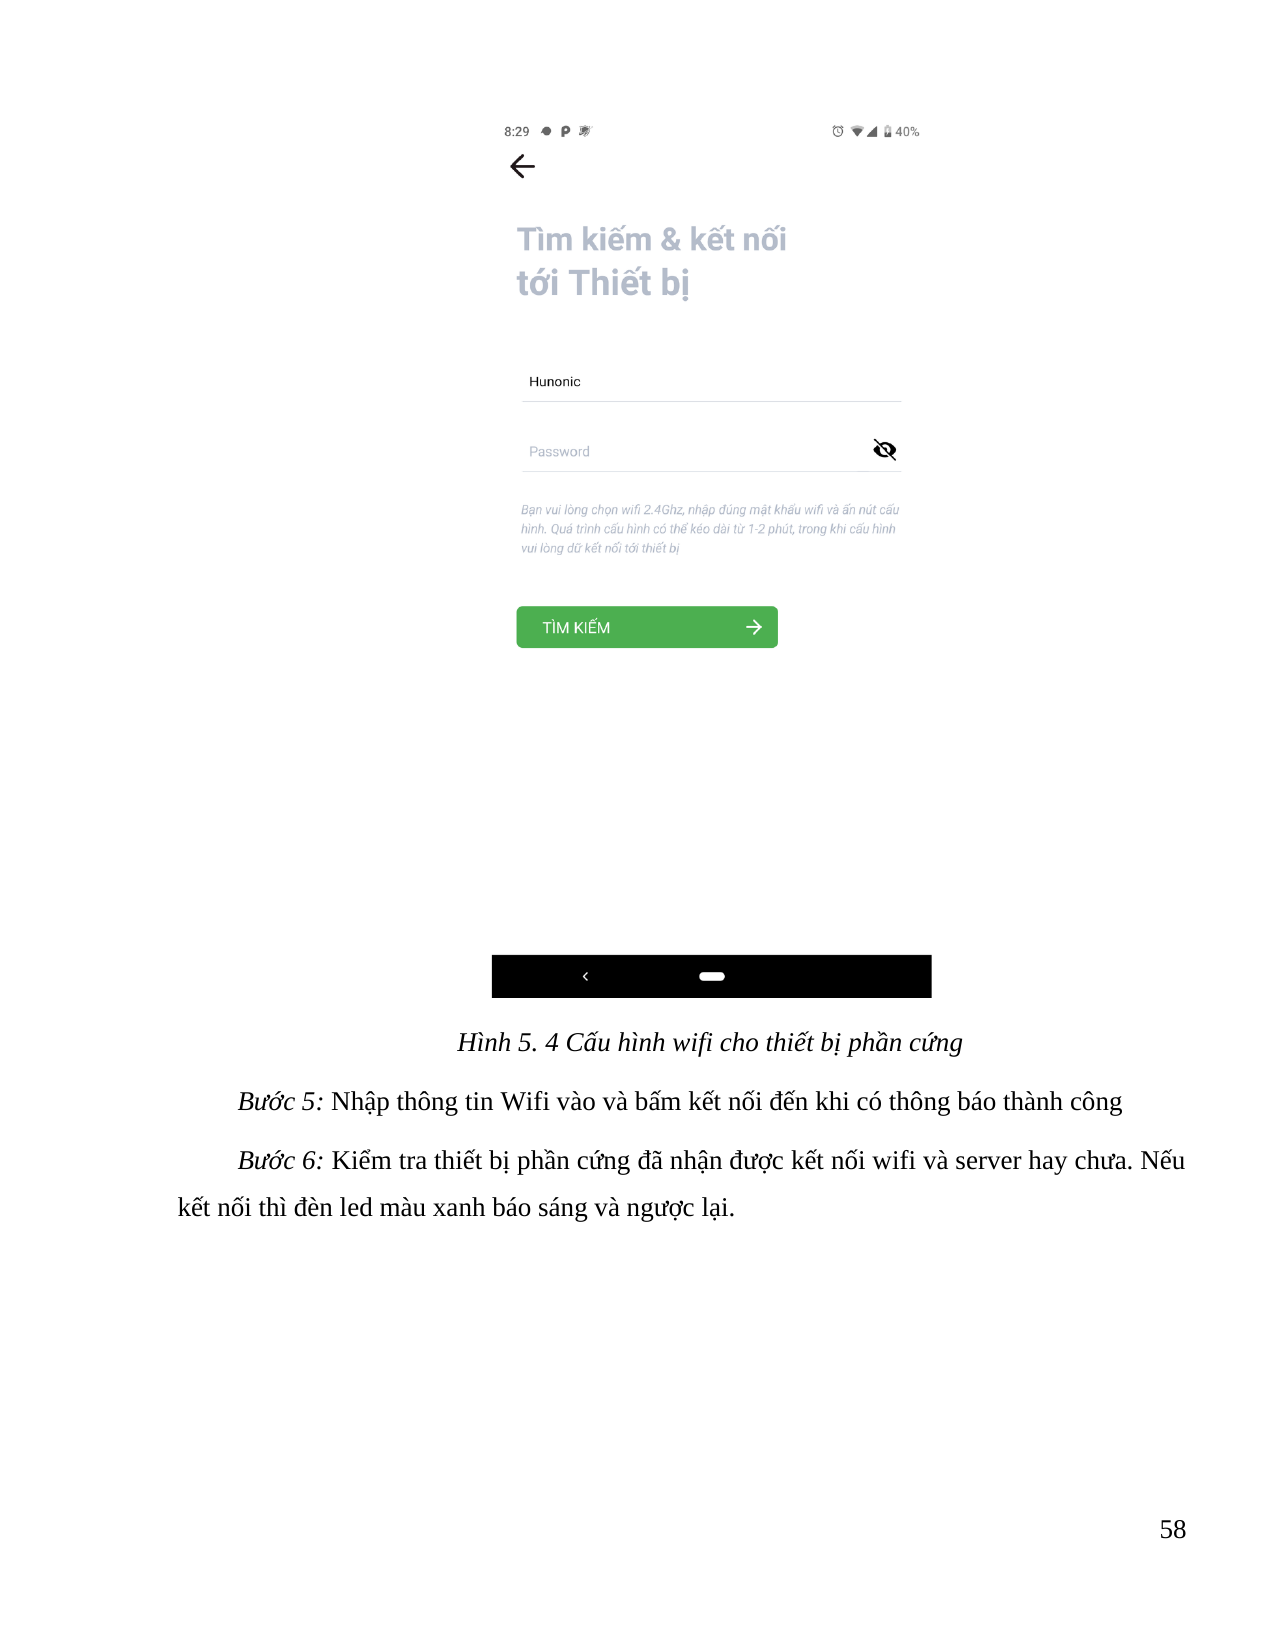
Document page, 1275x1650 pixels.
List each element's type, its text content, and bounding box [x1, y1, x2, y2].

picture [491, 118, 932, 998]
text Bước 6: Kiểm tra thiết bị phần cứng đã nhận được kết nối wifi và server hay chưa. Nếu kết nối thì đèn led màu xanh báo sáng và ngược lại. [177, 1144, 1186, 1222]
text Bước 5: Nhập thông tin Wifi vào và bấm kết nối đến khi có thông báo thành công [177, 1085, 1186, 1116]
text Hình 5. 4 Cấu hình wifi cho thiết bị phần cứng [177, 1026, 1186, 1057]
